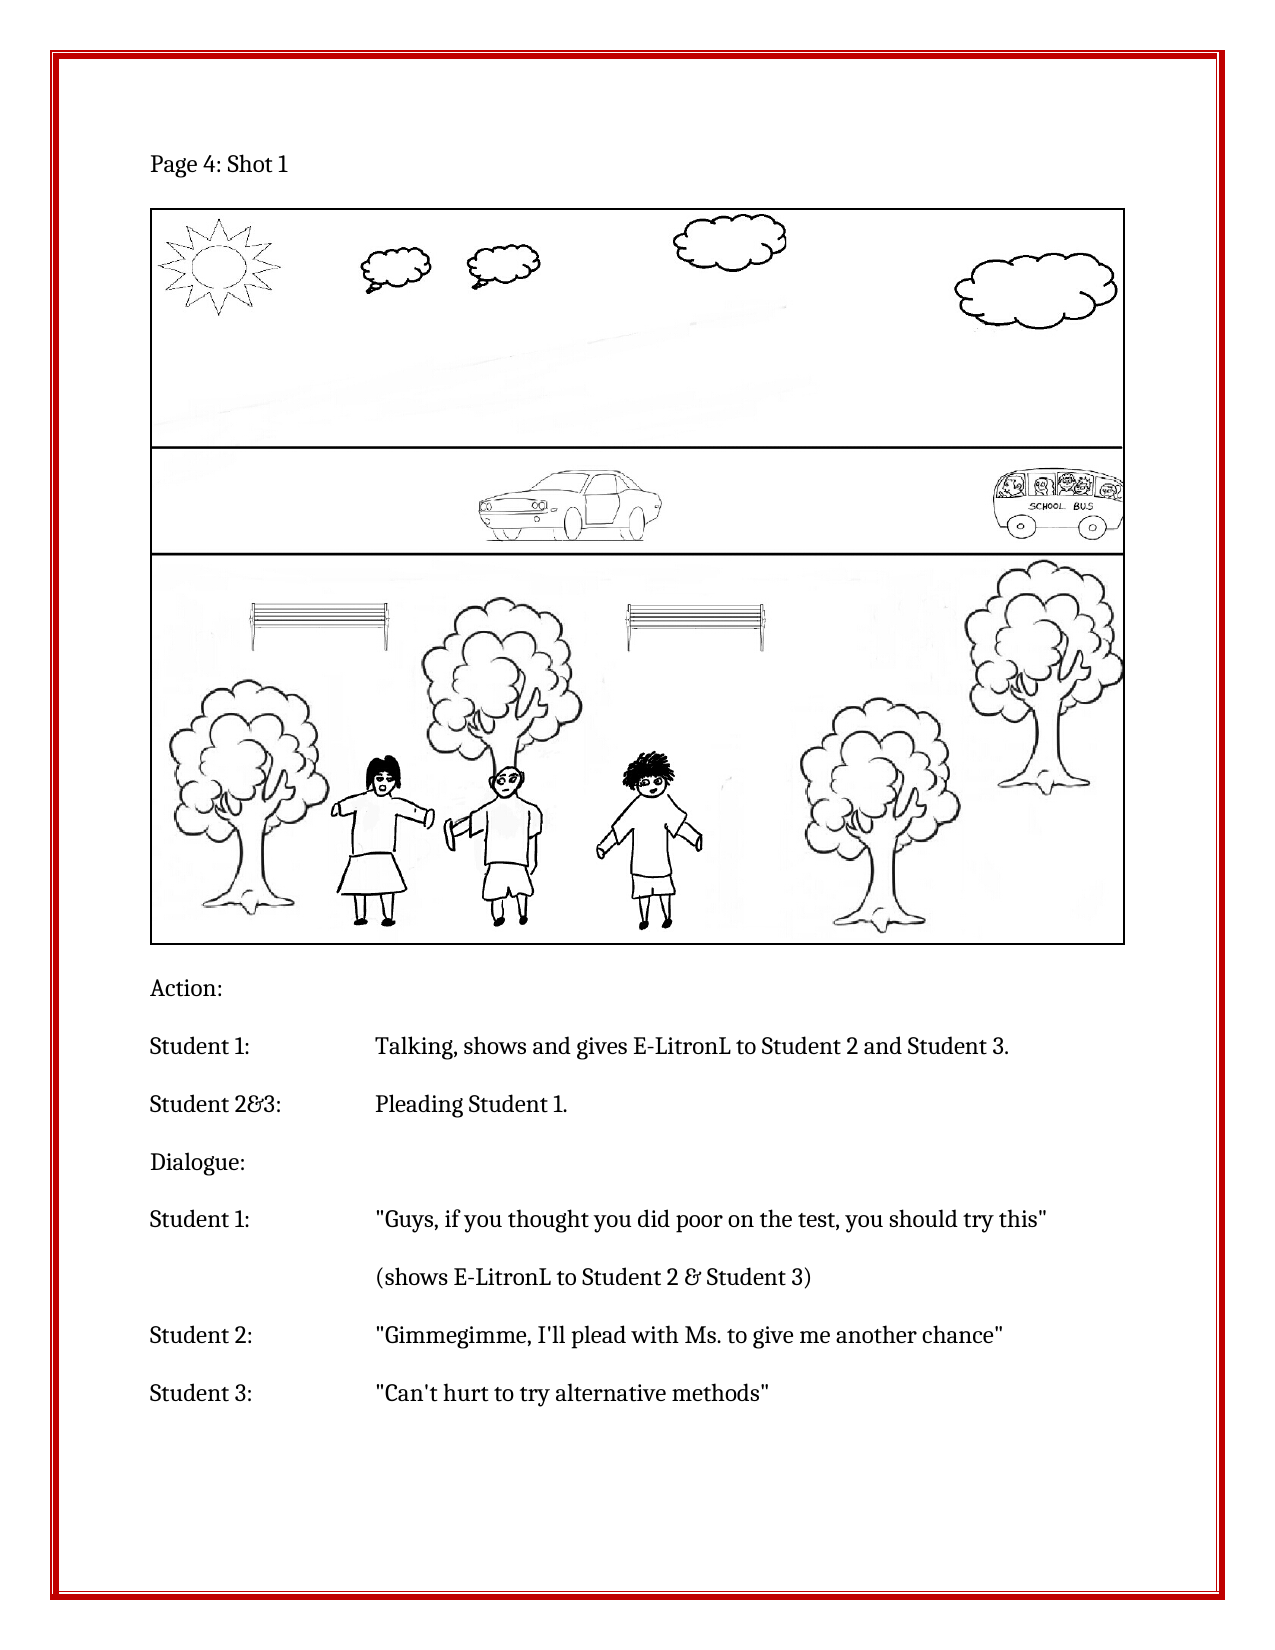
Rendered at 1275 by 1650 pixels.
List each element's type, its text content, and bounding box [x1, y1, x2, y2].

text Student 1: Talking, shows and gives E-LitronL to Student 2 and Student 3. [150, 1032, 1125, 1060]
text Action: [150, 974, 1125, 1002]
text Student 1: "Guys, if you thought you did poor on the test, you should try this" [150, 1205, 1125, 1234]
text Dialogue: [150, 1147, 1125, 1176]
picture [152, 210, 1123, 943]
text Student 2: "Gimmegimme, I'll plead with Ms. to give me another chance" [150, 1321, 1125, 1350]
text Student 2&3: Pleading Student 1. [150, 1089, 1125, 1118]
text Page 4: Shot 1 [150, 150, 1125, 179]
text (shows E-LitronL to Student 2 & Student 3) [300, 1263, 1125, 1292]
text Student 3: "Can't hurt to try alternative methods" [150, 1379, 1125, 1408]
